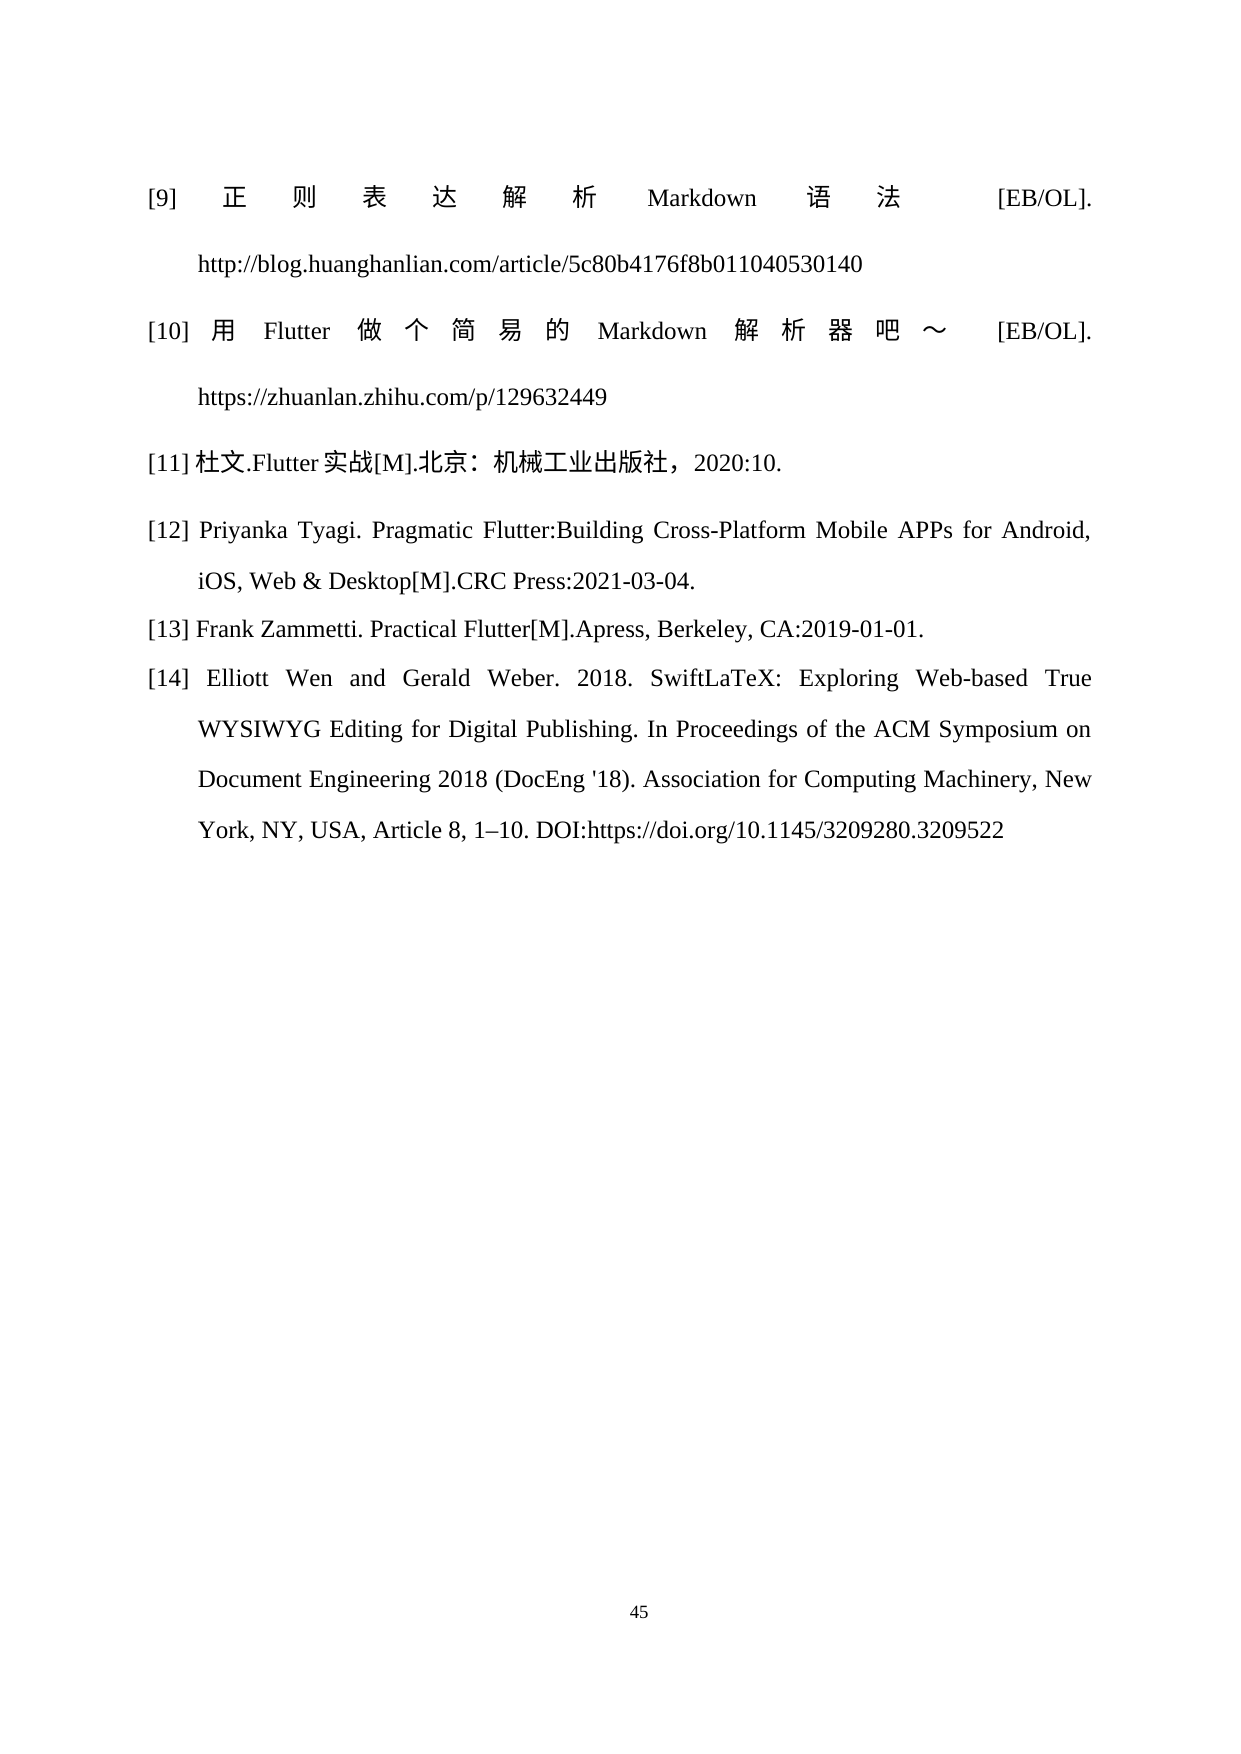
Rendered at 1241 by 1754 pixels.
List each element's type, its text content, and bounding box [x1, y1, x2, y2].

text [9]正则表达解析Markdown语法 [EB/OL]. http://blog.huanghanlian.com/article/5c80b4176f8b011040530140 [148, 161, 1092, 280]
text [10]用Flutter做个简易的Markdown解析器吧～ [EB/OL]. https://zhuanlan.zhihu.com/p/129632449 [148, 294, 1092, 413]
text [13] Frank Zammetti. Practical Flutter[M].Apress, Berkeley, CA:2019-01-01. [148, 612, 1092, 646]
text [11] 杜文.Flutter实战[M].北京：机械工业出版社，2020:10. [148, 428, 1092, 496]
text [14] Elliott Wen and Gerald Weber. 2018. SwiftLaTeX: Exploring Web-based True WYSIWYG Editing for Digital Publishing. In Proceedings of the ACM Symposium on Document Engineering 2018 (DocEng '18). Association for Computing Machinery, New York, NY, USA, Article 8, 1–10. DOI:https://doi.org/10.1145/3209280.3209522 [148, 660, 1092, 847]
text [12] Priyanka Tyagi. Pragmatic Flutter:Building Cross-Platform Mobile APPs for Android, iOS, Web & Desktop[M].CRC Press:2021-03-04. [148, 512, 1092, 597]
